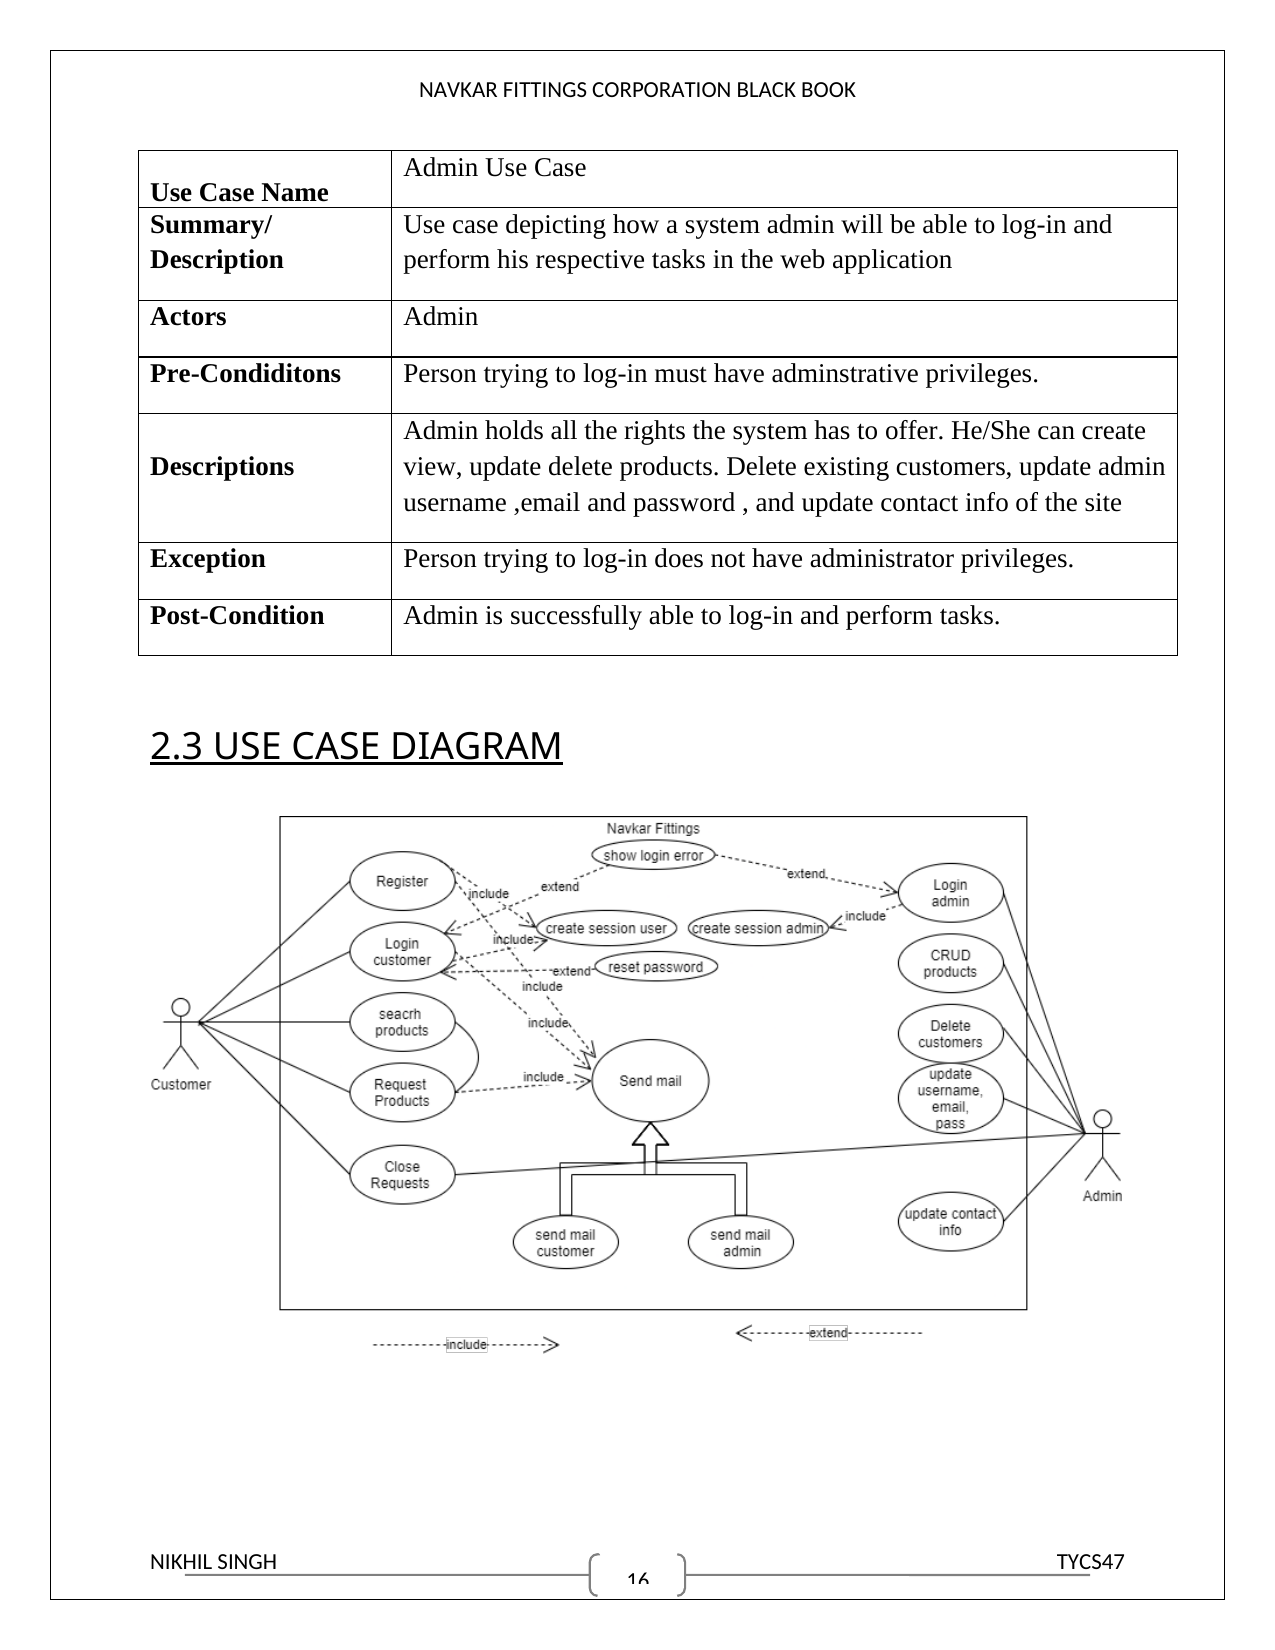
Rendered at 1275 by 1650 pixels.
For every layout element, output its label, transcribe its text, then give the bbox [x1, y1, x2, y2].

table_cell Summary/Description [139, 208, 391, 299]
table_cell Post-Condition [139, 600, 391, 655]
table_cell Person trying to log-in does not have administrator privileges. [392, 543, 1177, 598]
table_header Use Case Name [139, 151, 391, 207]
text 2.3 USE CASE DIAGRAM [150, 719, 1125, 770]
table_cell Use case depicting how a system admin will be able to log-in and perform his respective tasks in the web application [392, 208, 1177, 299]
table_cell Person trying to log-in must have adminstrative privileges. [392, 358, 1177, 413]
table_cell Pre-Condiditons [139, 358, 391, 413]
table_header Admin Use Case [392, 151, 1177, 207]
picture [150, 816, 1122, 1362]
table_cell Admin [392, 301, 1177, 356]
table_cell Actors [139, 301, 391, 356]
table_cell Exception [139, 543, 391, 598]
table_cell Admin is successfully able to log-in and perform tasks. [392, 600, 1177, 655]
table_cell Descriptions [139, 414, 391, 542]
table_cell Admin holds all the rights the system has to offer. He/She can create view, update delete products. Delete existing customers, update admin username ,email and password , and update contact info of the site [392, 414, 1177, 542]
